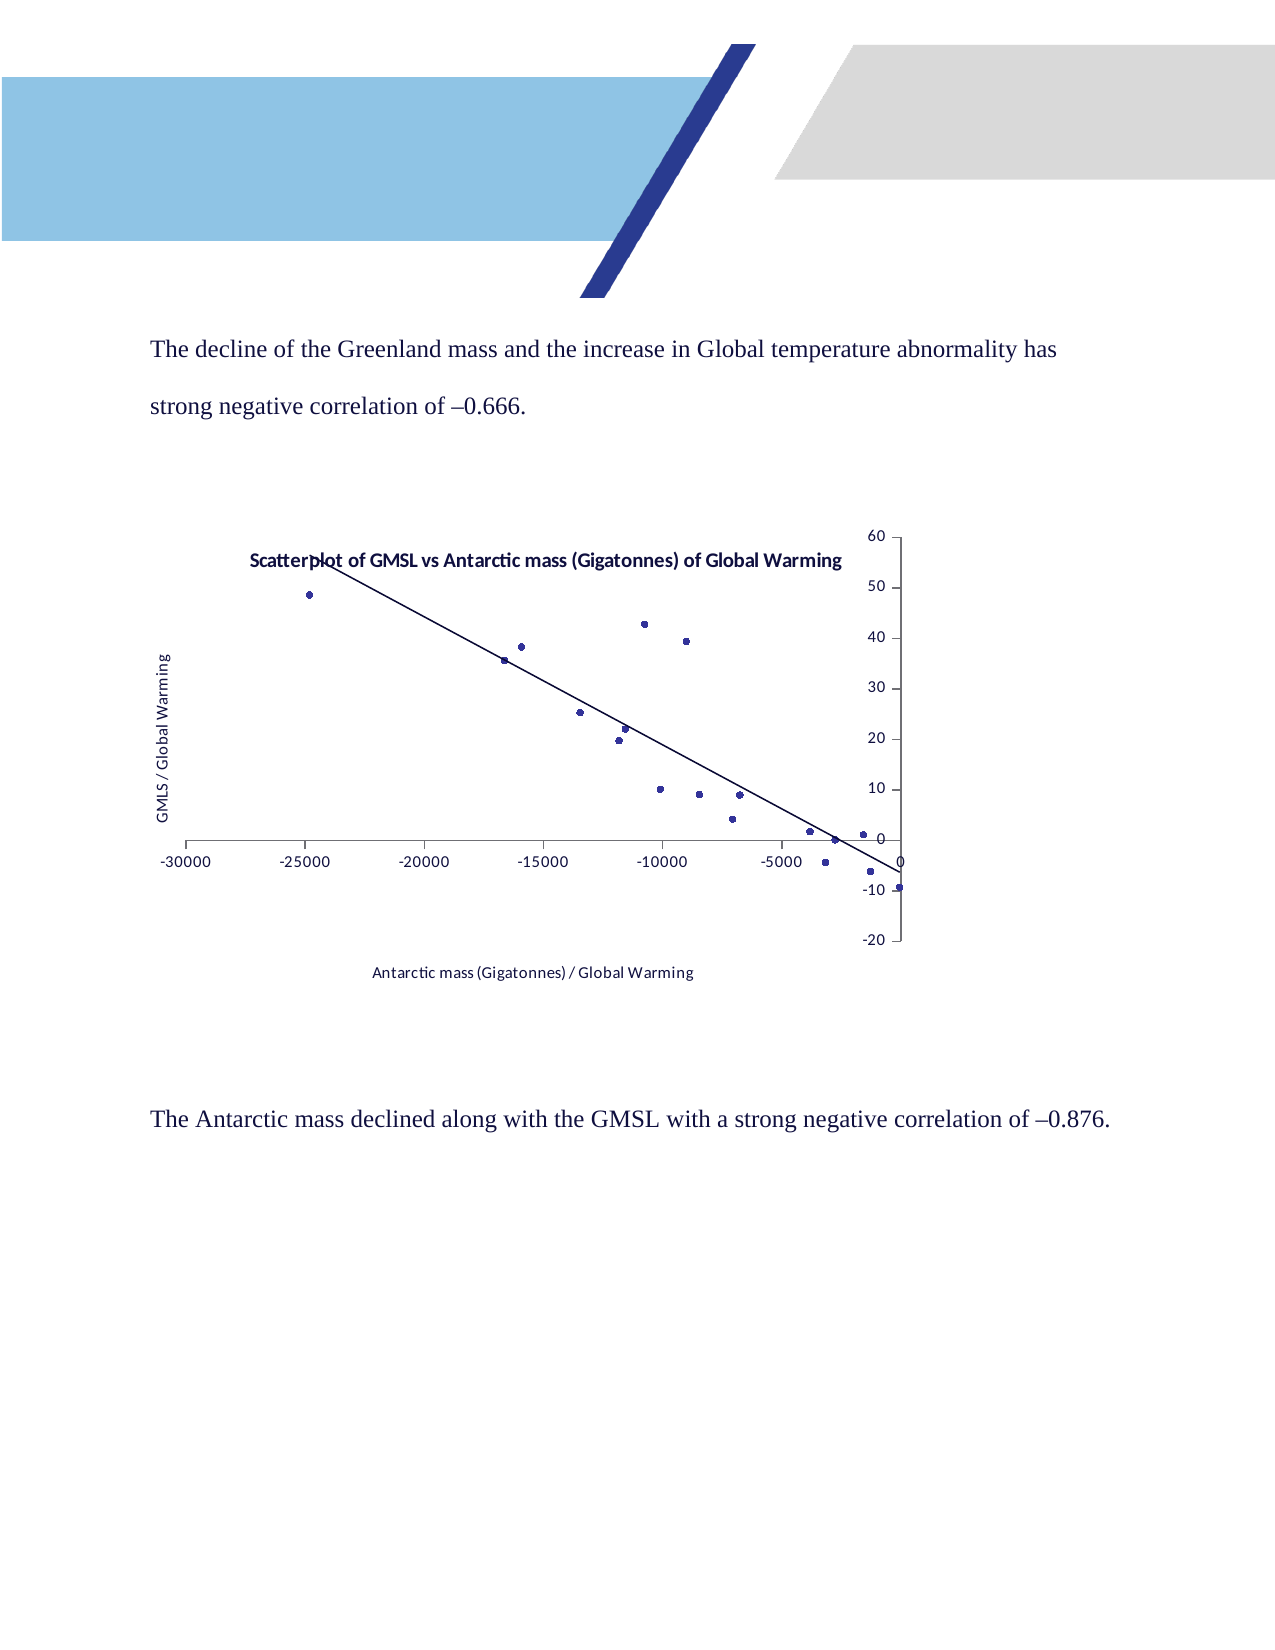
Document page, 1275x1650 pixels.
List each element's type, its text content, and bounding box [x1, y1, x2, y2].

picture [774, 44, 1275, 180]
text The Antarctic mass declined along with the GMSL with a strong negative correlation of –0.876. [150, 1104, 1125, 1133]
text The decline of the Greenland mass and the increase in Global temperature abnormality has strong negative correlation of –0.666. [150, 334, 1125, 420]
picture [1, 44, 756, 298]
